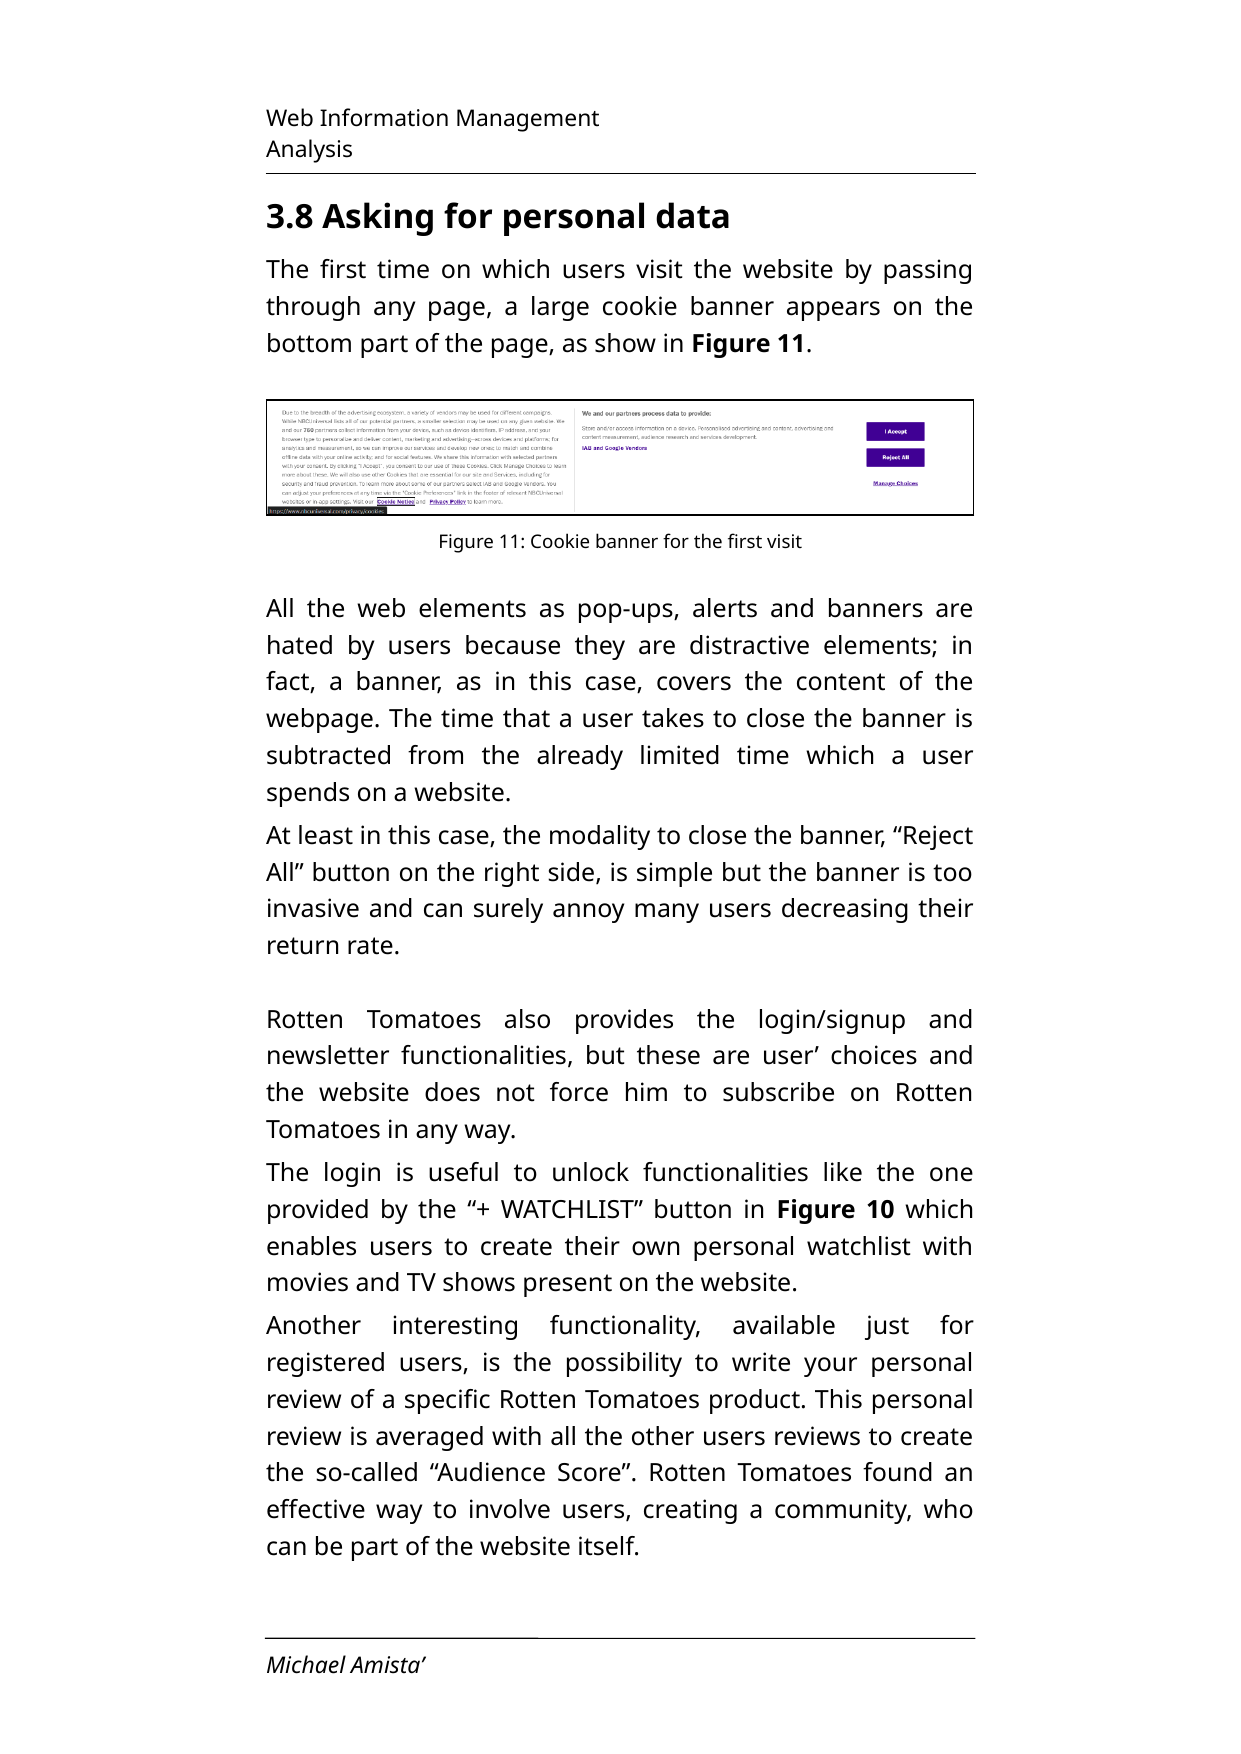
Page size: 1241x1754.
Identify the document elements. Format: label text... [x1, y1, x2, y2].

text Rotten Tomatoes also provides the login/signup and newsletter functionalities, but these are user’ choices and the website does not force him to subscribe on Rotten Tomatoes in any way. [266, 1001, 974, 1146]
text All the web elements as pop-ups, alerts and banners are hated by users because they are distractive elements; in fact, a banner, as in this case, covers the content of the webpage. The time that a user takes to close the banner is subtracted from the already limited time which a user spends on a website. [266, 591, 974, 808]
text Another interesting functionality, available just for registered users, is the possibility to write your personal review of a specific Rotten Tomatoes product. This personal review is averaged with all the other users reviews to create the so-called “Audience Score”. Rotten Tomatoes found an effective way to involve users, creating a community, who can be part of the website itself. [266, 1308, 974, 1563]
text At least in this case, the modality to close the banner, “Reject All” button on the right side, is simple but the banner is too invasive and can surely annoy many users decreasing their return rate. [266, 817, 974, 962]
text Figure 11: Cookie banner for the first visit [266, 528, 974, 554]
picture [267, 401, 973, 514]
text The login is useful to unlock functionalities like the one provided by the “+ WATCHLIST” button in Figure 10 which enables users to create their own personal watchlist with movies and TV shows present on the website. [266, 1154, 974, 1299]
text The first time on which users visit the website by passing through any page, a large cookie banner appears on the bottom part of the page, as show in Figure 11. [266, 252, 974, 359]
subtitle 3.8 Asking for personal data [266, 192, 974, 238]
